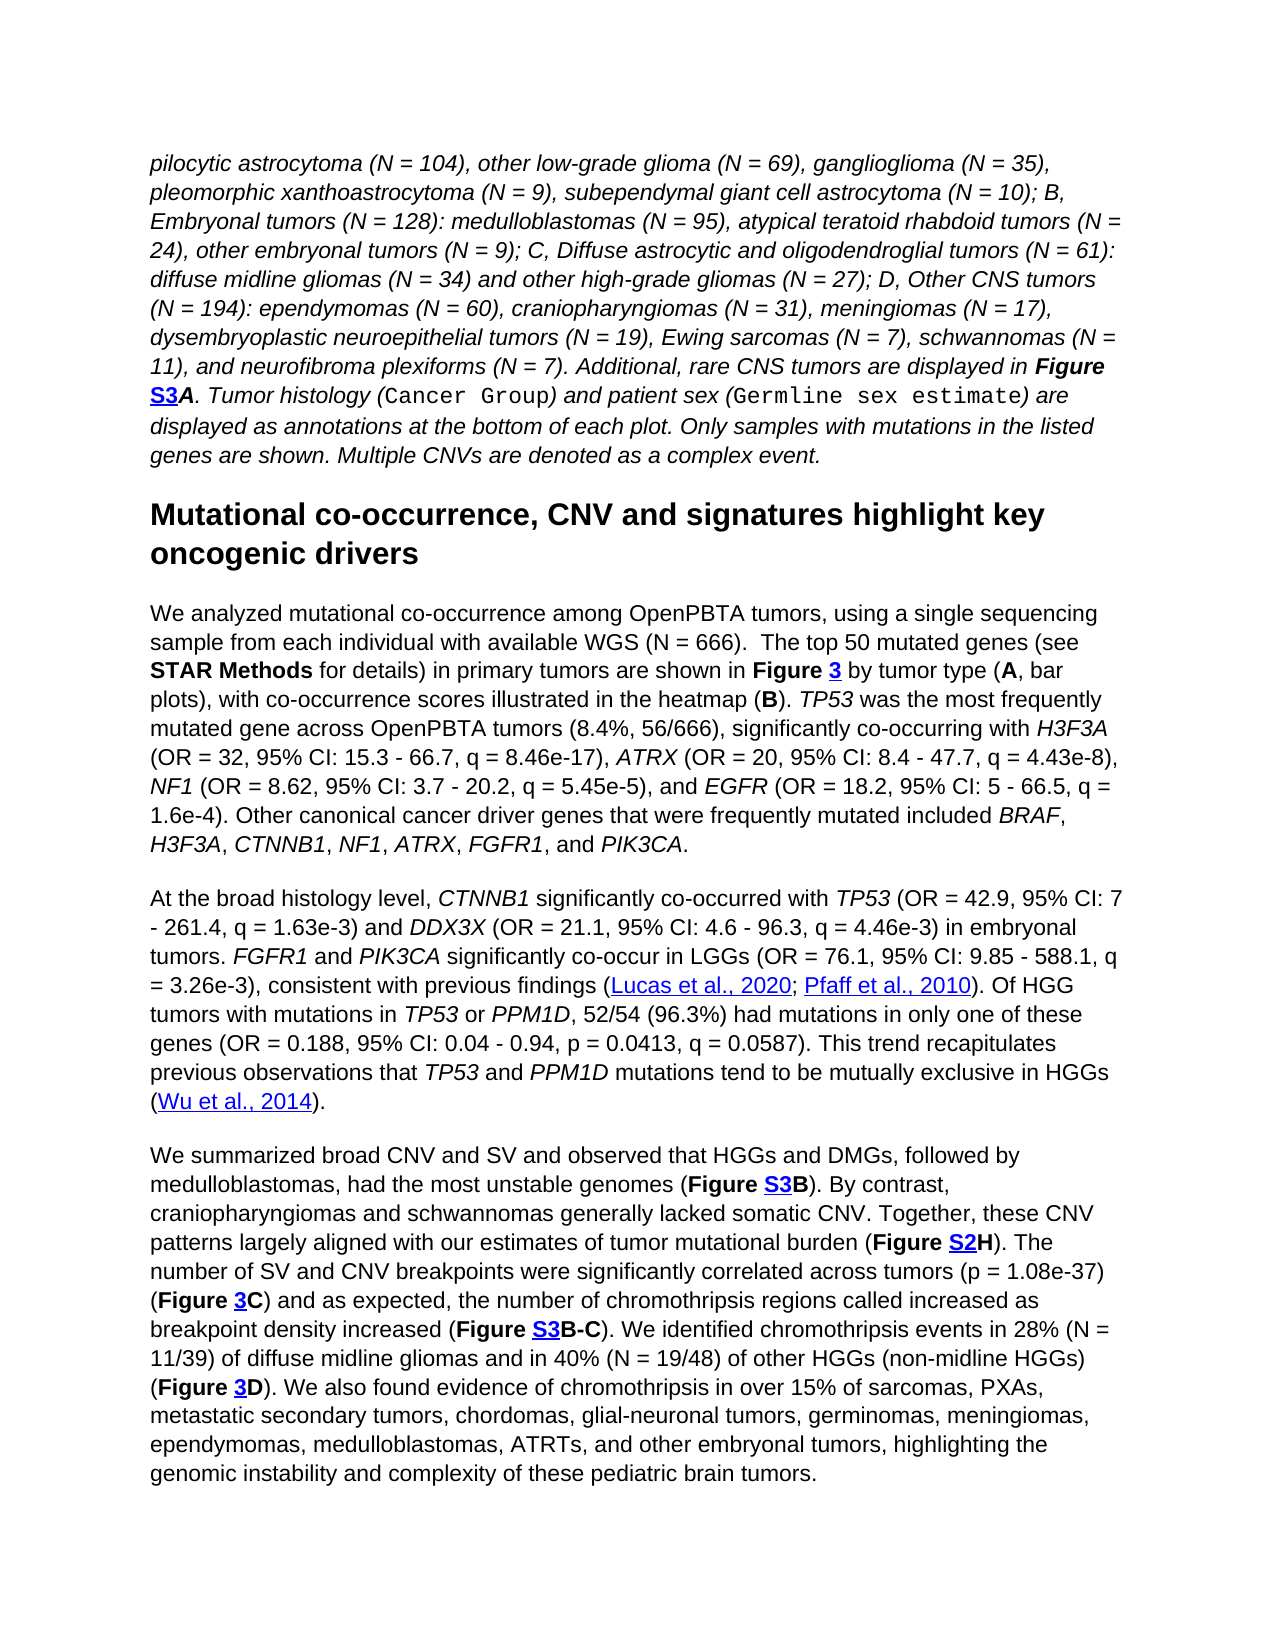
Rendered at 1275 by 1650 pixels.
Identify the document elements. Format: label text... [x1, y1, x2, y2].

text We analyzed mutational co-occurrence among OpenPBTA tumors, using a single sequencing sample from each individual with available WGS (N = 666). The top 50 mutated genes (see STAR Methods for details) in primary tumors are shown in Figure 3 by tumor type (A, bar plots), with co-occurrence scores illustrated in the heatmap (B). TP53 was the most frequently mutated gene across OpenPBTA tumors (8.4%, 56/666), significantly co-occurring with H3F3A (OR = 32, 95% CI: 15.3 - 66.7, q = 8.46e-17), ATRX (OR = 20, 95% CI: 8.4 - 47.7, q = 4.43e-8), NF1 (OR = 8.62, 95% CI: 3.7 - 20.2, q = 5.45e-5), and EGFR (OR = 18.2, 95% CI: 5 - 66.5, q = 1.6e-4). Other canonical cancer driver genes that were frequently mutated included BRAF, H3F3A, CTNNB1, NF1, ATRX, FGFR1, and PIK3CA. [150, 599, 1125, 857]
subtitle Mutational co-occurrence, CNV and signatures highlight key oncogenic drivers [150, 496, 1125, 571]
text We summarized broad CNV and SV and observed that HGGs and DMGs, followed by medulloblastomas, had the most unstable genomes (Figure S3B). By contrast, craniopharyngiomas and schwannomas generally lacked somatic CNV. Together, these CNV patterns largely aligned with our estimates of tumor mutational burden (Figure S2H). The number of SV and CNV breakpoints were significantly correlated across tumors (p = 1.08e-37) (Figure 3C) and as expected, the number of chromothripsis regions called increased as breakpoint density increased (Figure S3B-C). We identified chromothripsis events in 28% (N = 11/39) of diffuse midline gliomas and in 40% (N = 19/48) of other HGGs (non-midline HGGs) (Figure 3D). We also found evidence of chromothripsis in over 15% of sarcomas, PXAs, metastatic secondary tumors, chordomas, glial-neuronal tumors, germinomas, meningiomas, ependymomas, medulloblastomas, ATRTs, and other embryonal tumors, highlighting the genomic instability and complexity of these pediatric brain tumors. [150, 1142, 1125, 1487]
text At the broad histology level, CTNNB1 significantly co-occurred with TP53 (OR = 42.9, 95% CI: 7 - 261.4, q = 1.63e-3) and DDX3X (OR = 21.1, 95% CI: 4.6 - 96.3, q = 4.46e-3) in embryonal tumors. FGFR1 and PIK3CA significantly co-occur in LGGs (OR = 76.1, 95% CI: 9.85 - 588.1, q = 3.26e-3), consistent with previous findings (Lucas et al., 2020; Pfaff et al., 2010). Of HGG tumors with mutations in TP53 or PPM1D, 52/54 (96.3%) had mutations in only one of these genes (OR = 0.188, 95% CI: 0.04 - 0.94, p = 0.0413, q = 0.0587). This trend recapitulates previous observations that TP53 and PPM1D mutations tend to be mutually exclusive in HGGs (Wu et al., 2014). [150, 885, 1125, 1114]
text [150, 150, 1125, 468]
